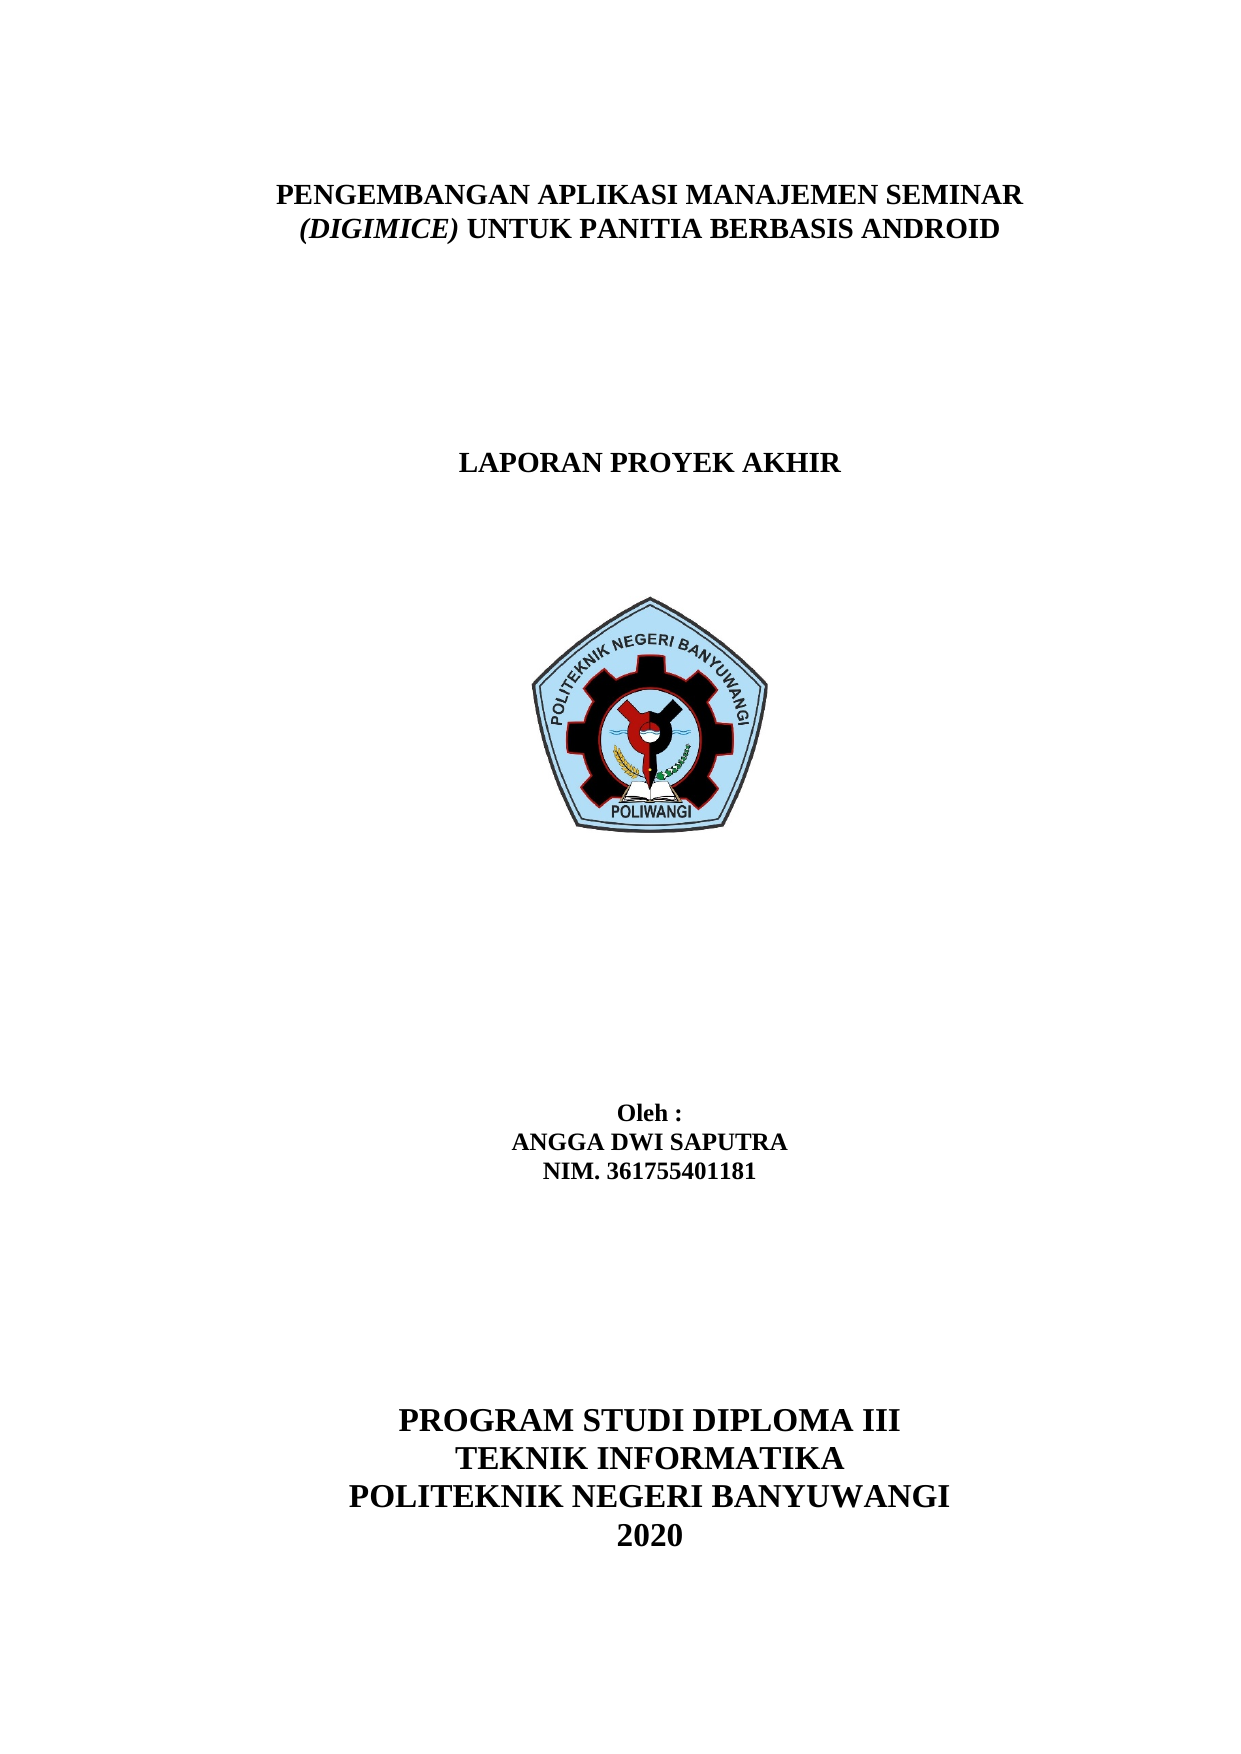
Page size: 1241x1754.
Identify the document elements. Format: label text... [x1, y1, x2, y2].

picture [531, 596, 768, 833]
text POLITEKNIK NEGERI BANYUWANGI [236, 1477, 1063, 1515]
text PROGRAM STUDI DIPLOMA III [236, 1400, 1063, 1438]
text LAPORAN PROYEK AKHIR [236, 446, 1063, 479]
text 2020 [236, 1515, 1063, 1553]
text PENGEMBANGAN APLIKASI MANAJEMEN SEMINAR (DIGIMICE) UNTUK PANITIA BERBASIS ANDROID [236, 177, 1063, 244]
text TEKNIK INFORMATIKA [236, 1438, 1063, 1477]
text Oleh : [236, 1098, 1063, 1127]
text NIM. 361755401181 [236, 1156, 1063, 1184]
text ANGGA DWI SAPUTRA [236, 1127, 1063, 1156]
